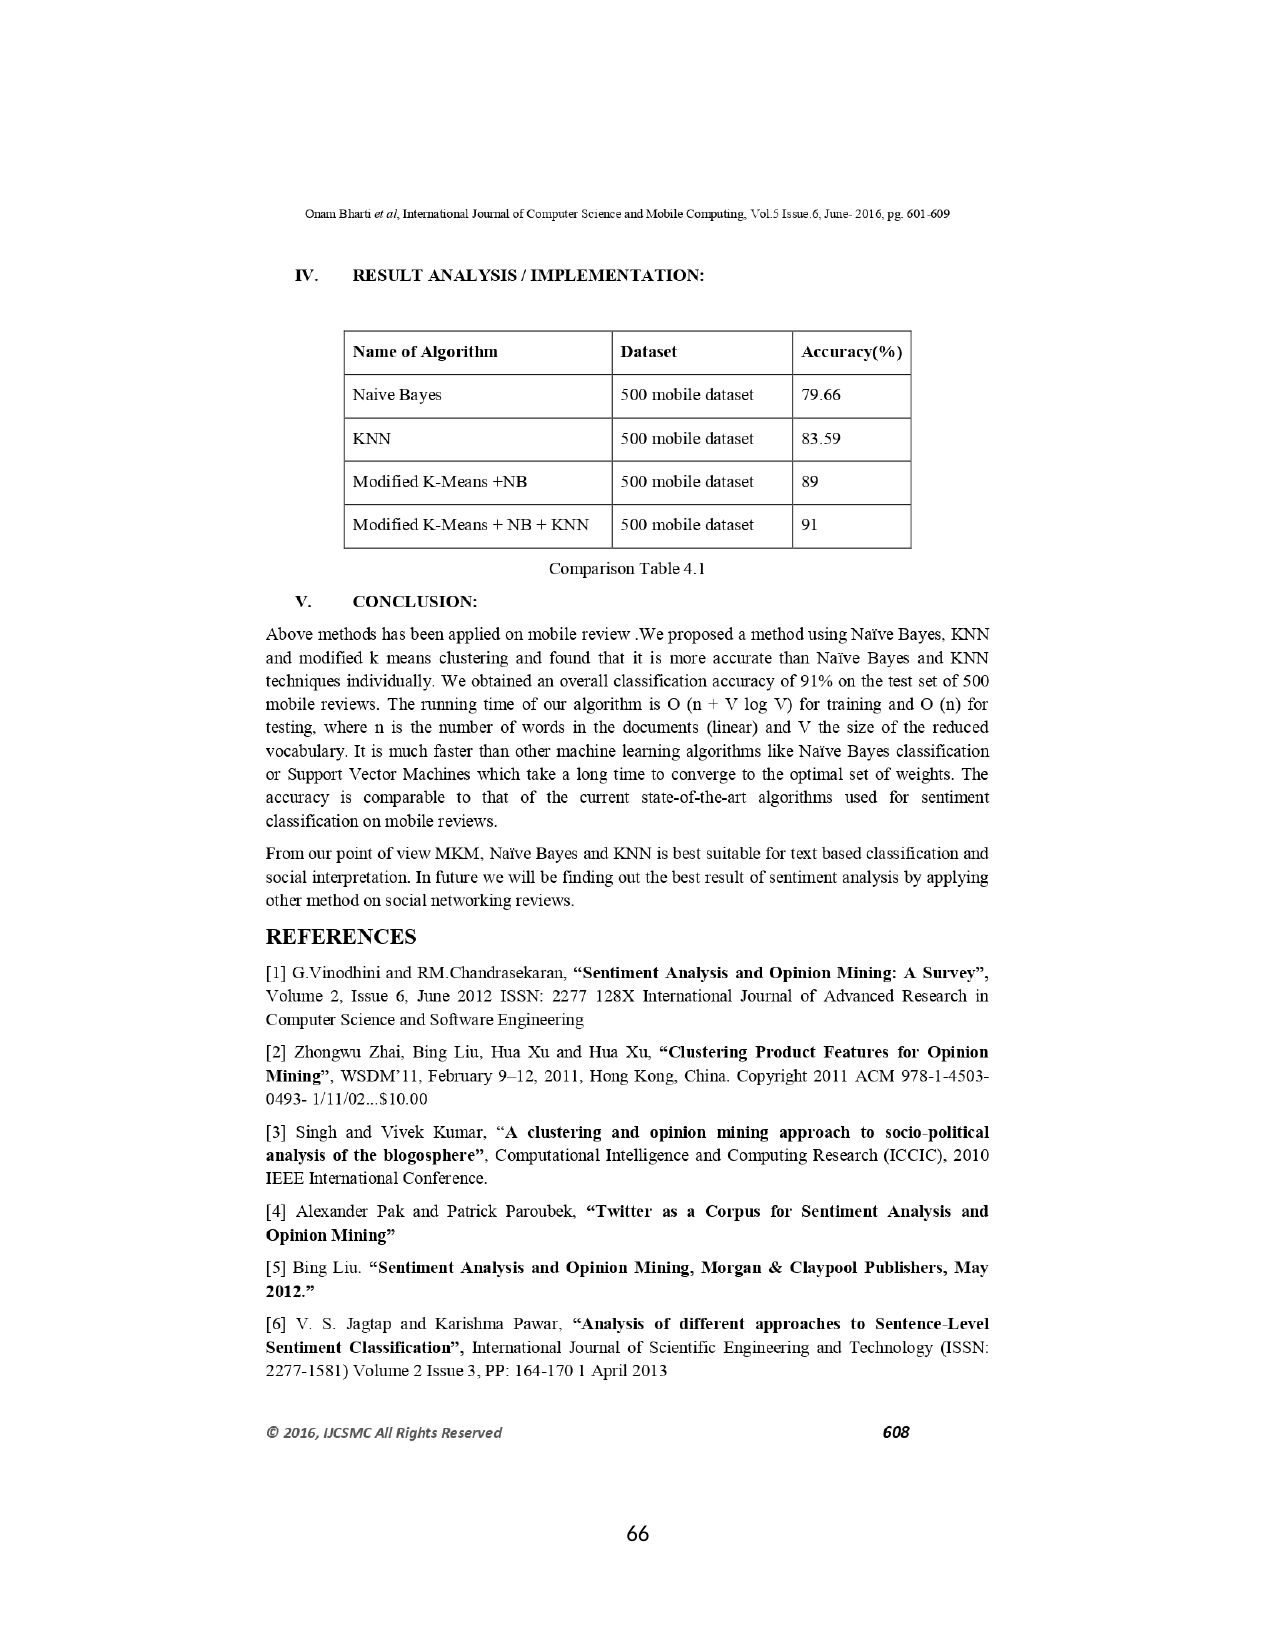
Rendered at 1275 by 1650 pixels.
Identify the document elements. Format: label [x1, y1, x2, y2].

picture [150, 150, 1104, 1499]
